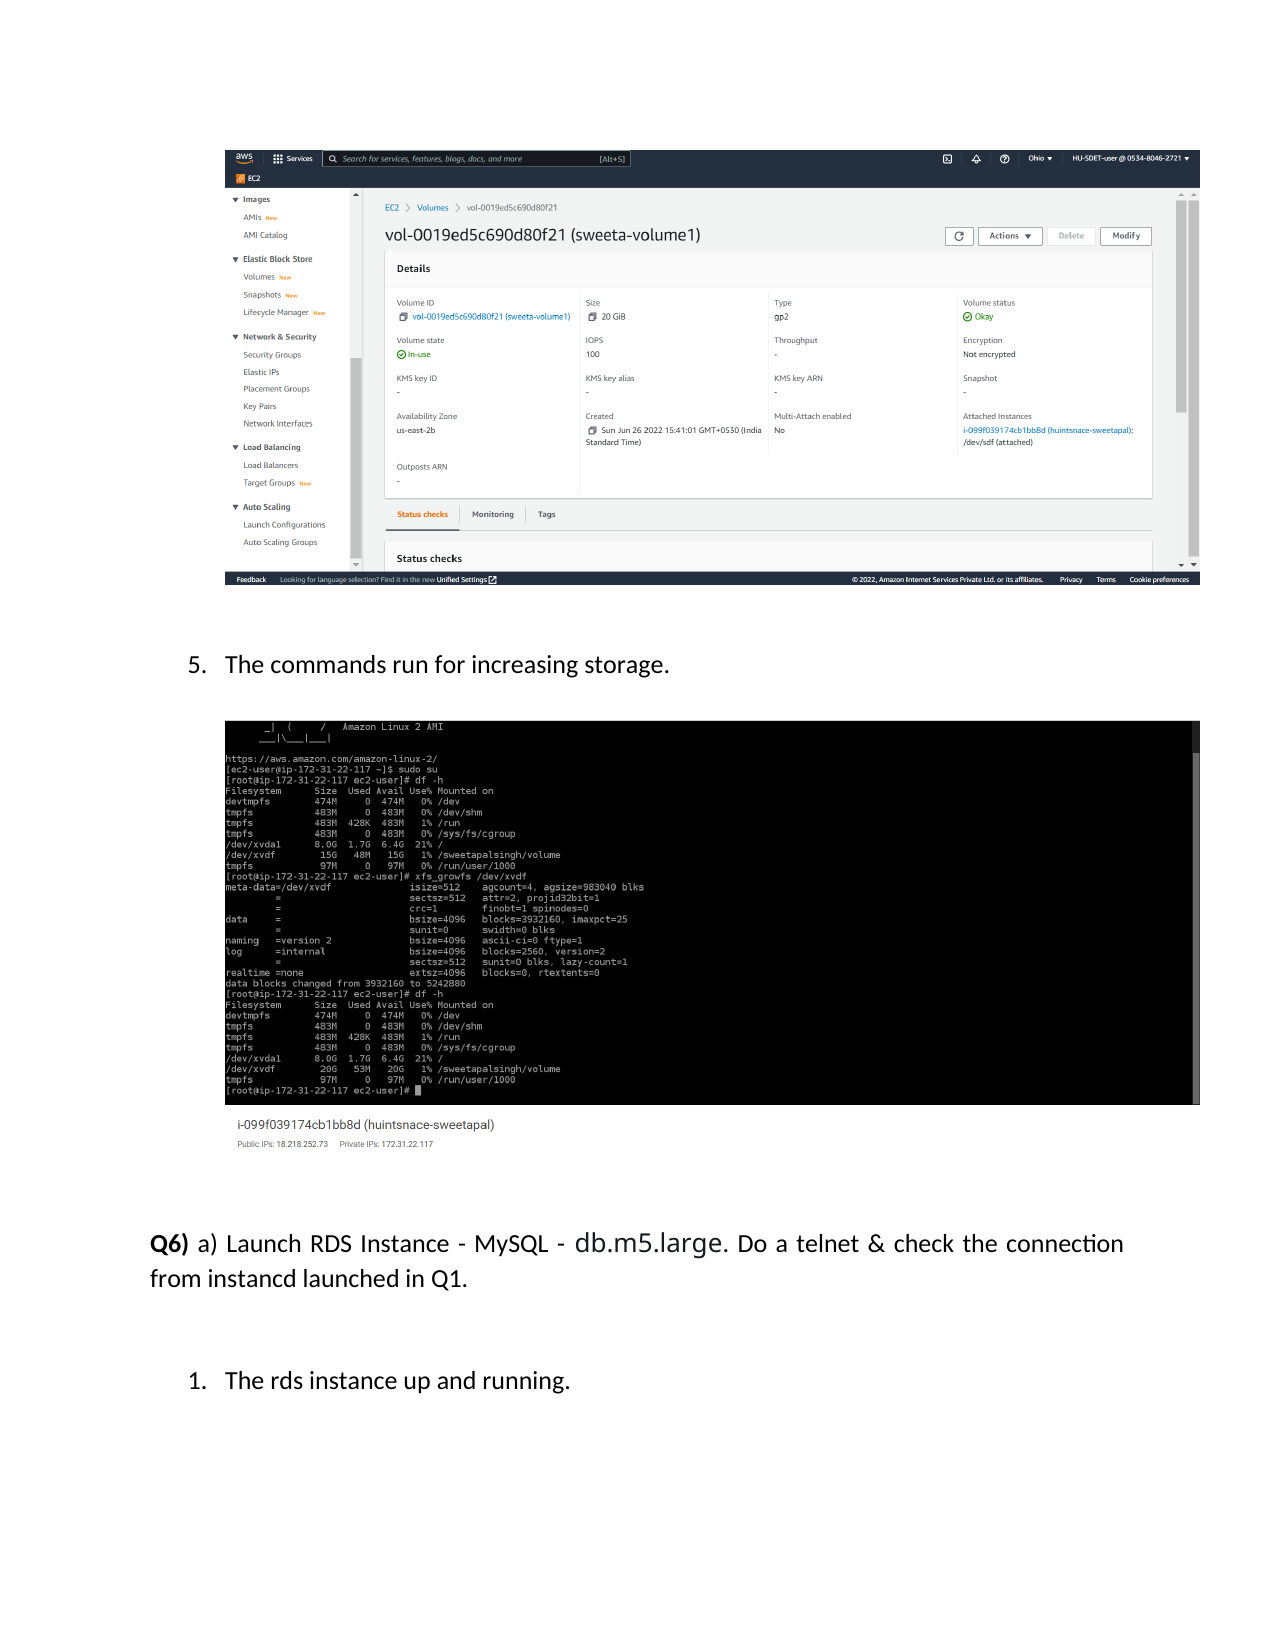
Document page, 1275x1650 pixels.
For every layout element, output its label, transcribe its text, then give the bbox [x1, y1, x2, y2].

list The rds instance up and running. [187, 1364, 1125, 1396]
list The commands run for increasing storage. [187, 648, 1125, 679]
picture [225, 713, 1200, 1161]
picture [225, 150, 1200, 585]
text Q6) a) Launch RDS Instance - MySQL - db.m5.large. Do a telnet & check the connection from instancd launched in Q1. [150, 1224, 1125, 1294]
